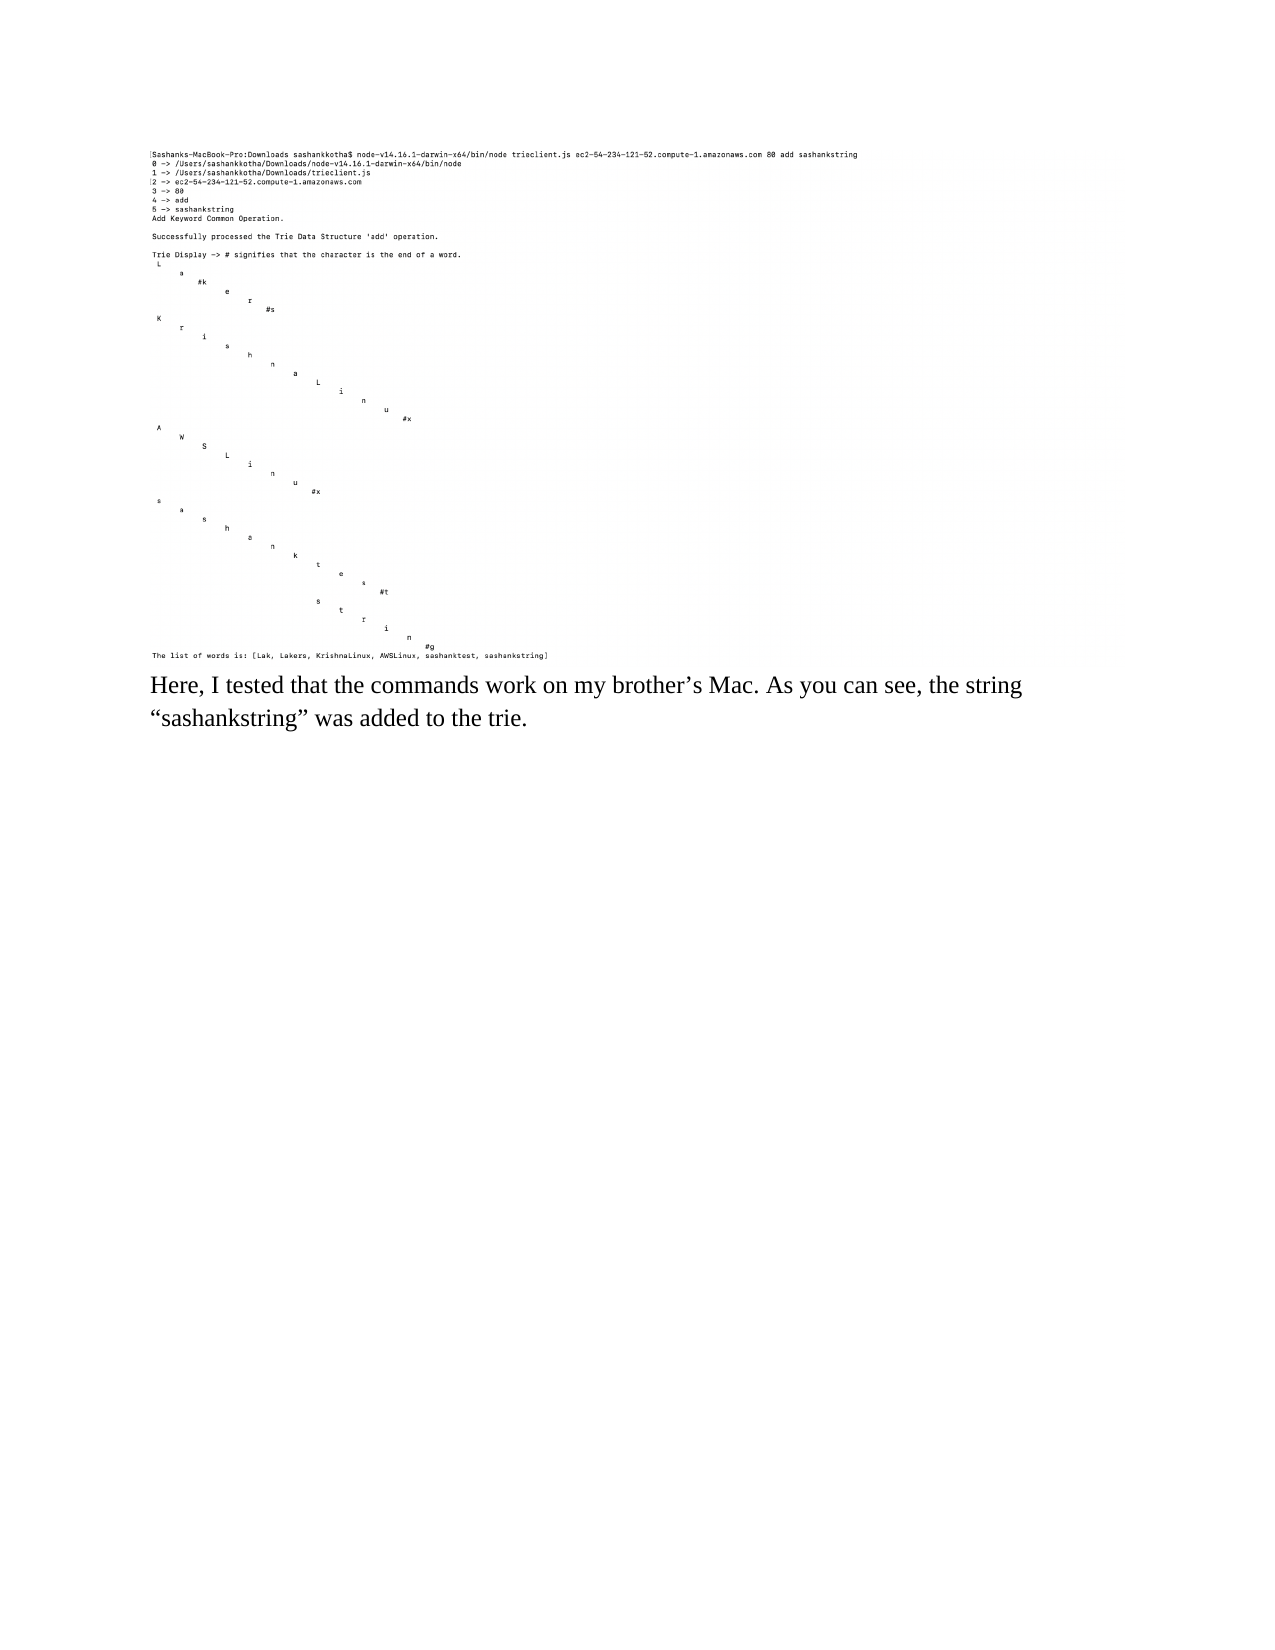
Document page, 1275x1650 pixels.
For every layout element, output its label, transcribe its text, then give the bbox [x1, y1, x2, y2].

text Here, I tested that the commands work on my brother’s Mac. As you can see, the string “sashankstring” was added to the trie. [150, 671, 1125, 732]
picture [150, 150, 1125, 667]
